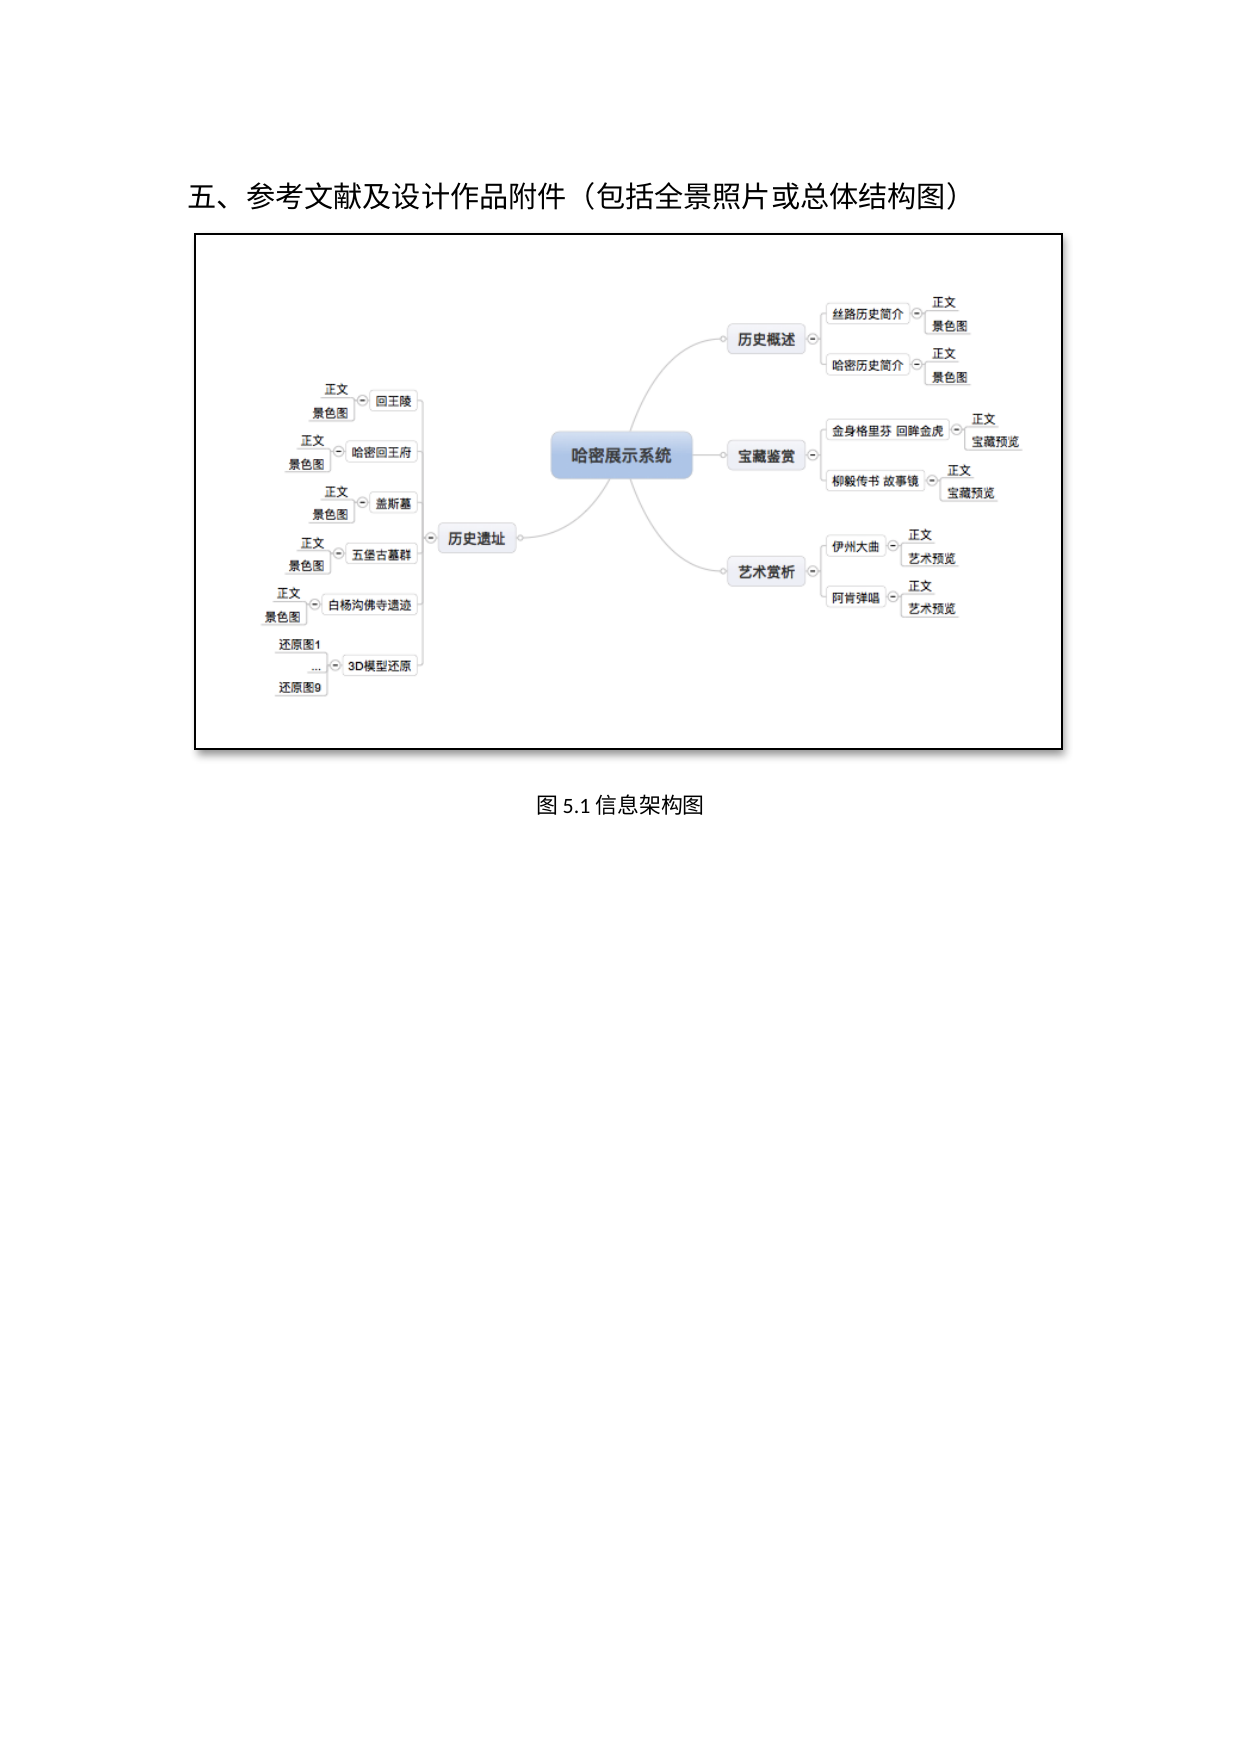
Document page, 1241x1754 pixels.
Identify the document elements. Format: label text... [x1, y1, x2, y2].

text 图 5.1 信息架构图 [187, 788, 1053, 820]
picture [196, 235, 1061, 748]
text 五、参考文献及设计作品附件（包括全景照片或总体结构图） [187, 162, 1053, 227]
